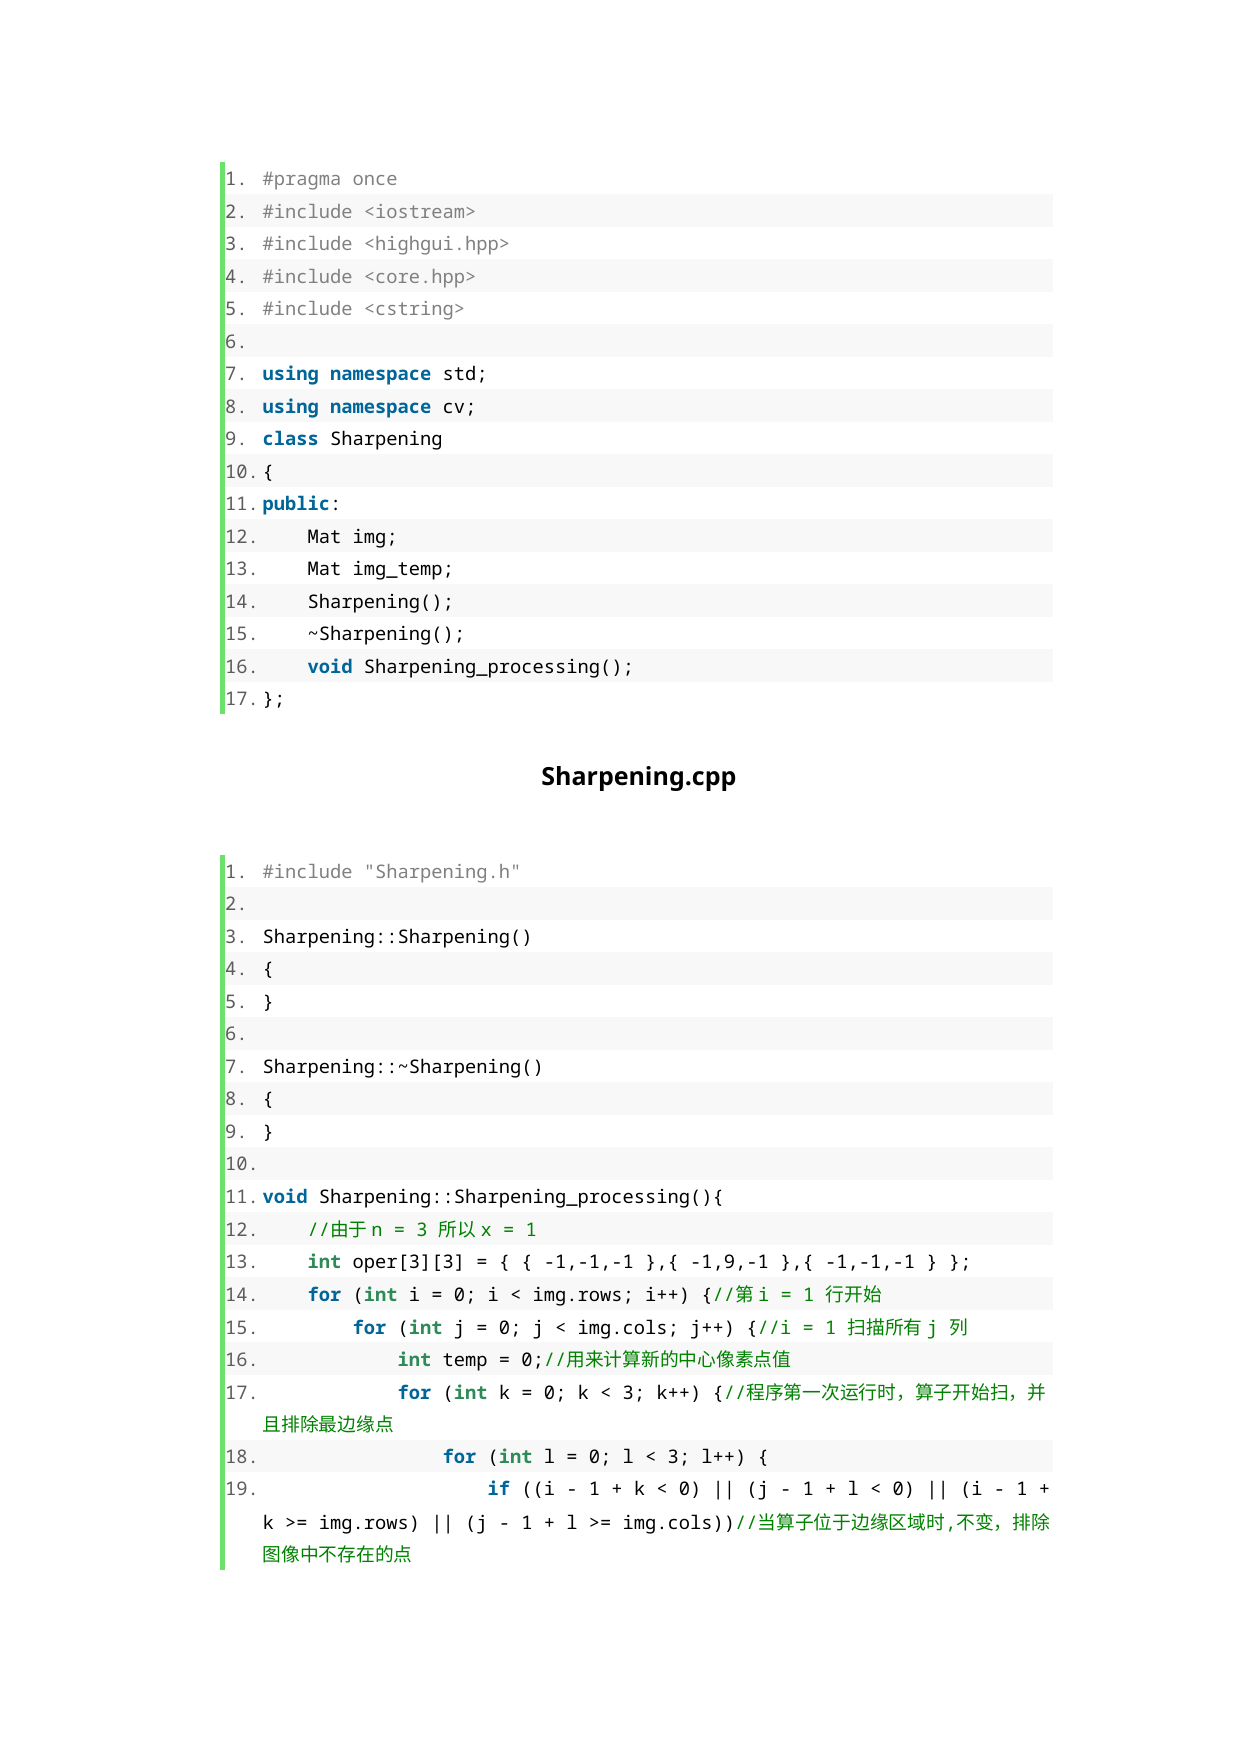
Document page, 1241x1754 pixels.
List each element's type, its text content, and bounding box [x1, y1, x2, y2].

list //由于n = 3 所以 x = 1 [225, 1212, 1053, 1245]
list using namespace cv; [225, 389, 1053, 422]
list for (int l = 0; l < 3; l++) { [225, 1440, 1053, 1472]
list for (int j = 0; j < img.cols; j++) {//i = 1 扫描所有 j 列 [225, 1310, 1053, 1342]
list #include <core.hpp> [225, 259, 1053, 292]
list if ((i - 1 + k < 0) || (j - 1 + l < 0) || (i - 1 + k >= img.rows) || (j - 1 + l >= img.cols))//当算子位于边缘区域时,不变，排除图像中不存在的点 [225, 1472, 1053, 1570]
list void Sharpening::Sharpening_processing(){ [225, 1180, 1053, 1212]
list #include <highgui.hpp> [225, 227, 1053, 259]
list public: [225, 487, 1053, 519]
list #include <cstring> [225, 292, 1053, 324]
list } [225, 1115, 1053, 1147]
list using namespace std; [225, 357, 1053, 389]
list { [225, 952, 1053, 985]
list Sharpening::Sharpening() [225, 920, 1053, 952]
list Mat img_temp; [225, 552, 1053, 584]
list for (int k = 0; k < 3; k++) {//程序第一次运行时，算子开始扫，并且排除最边缘点 [225, 1375, 1053, 1440]
list #pragma once [225, 162, 1053, 194]
list for (int i = 0; i < img.rows; i++) {//第 i = 1 行开始 [225, 1277, 1053, 1310]
list Sharpening(); [225, 584, 1053, 617]
list void Sharpening_processing(); [225, 649, 1053, 682]
list { [225, 454, 1053, 487]
list Sharpening::~Sharpening() [225, 1050, 1053, 1082]
list int oper[3][3] = { { -1,-1,-1 },{ -1,9,-1 },{ -1,-1,-1 } }; [225, 1245, 1053, 1277]
list #include "Sharpening.h" [225, 855, 1053, 887]
list Mat img; [225, 519, 1053, 552]
list { [225, 1082, 1053, 1115]
list }; [225, 682, 1053, 714]
list class Sharpening [225, 422, 1053, 454]
list } [225, 985, 1053, 1017]
list #include <iostream> [225, 194, 1053, 227]
text Sharpening.cpp [225, 744, 1053, 809]
list ~Sharpening(); [225, 617, 1053, 649]
list int temp = 0;//用来计算新的中心像素点值 [225, 1342, 1053, 1375]
